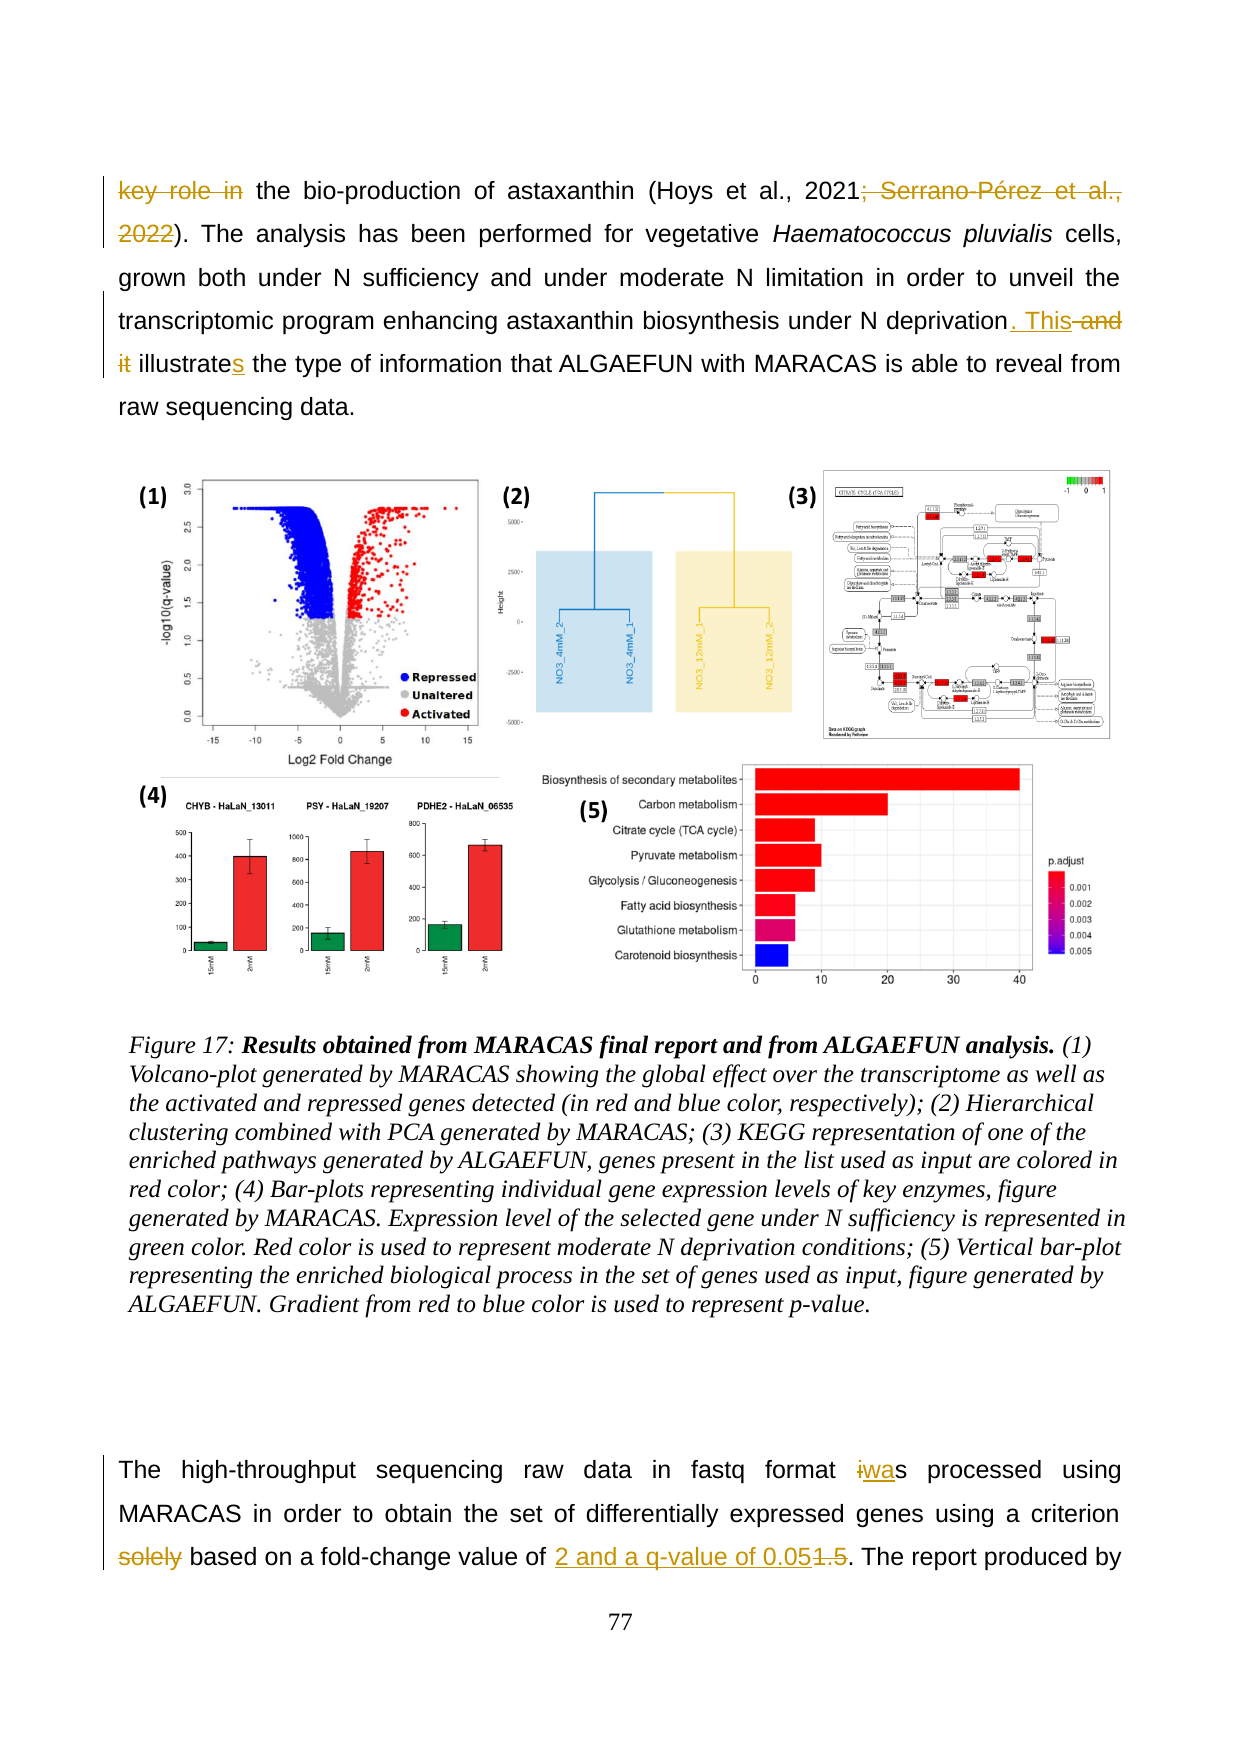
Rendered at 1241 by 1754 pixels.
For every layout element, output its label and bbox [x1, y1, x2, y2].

text [118, 176, 1122, 421]
text [118, 1455, 1122, 1570]
picture [123, 454, 1128, 1010]
